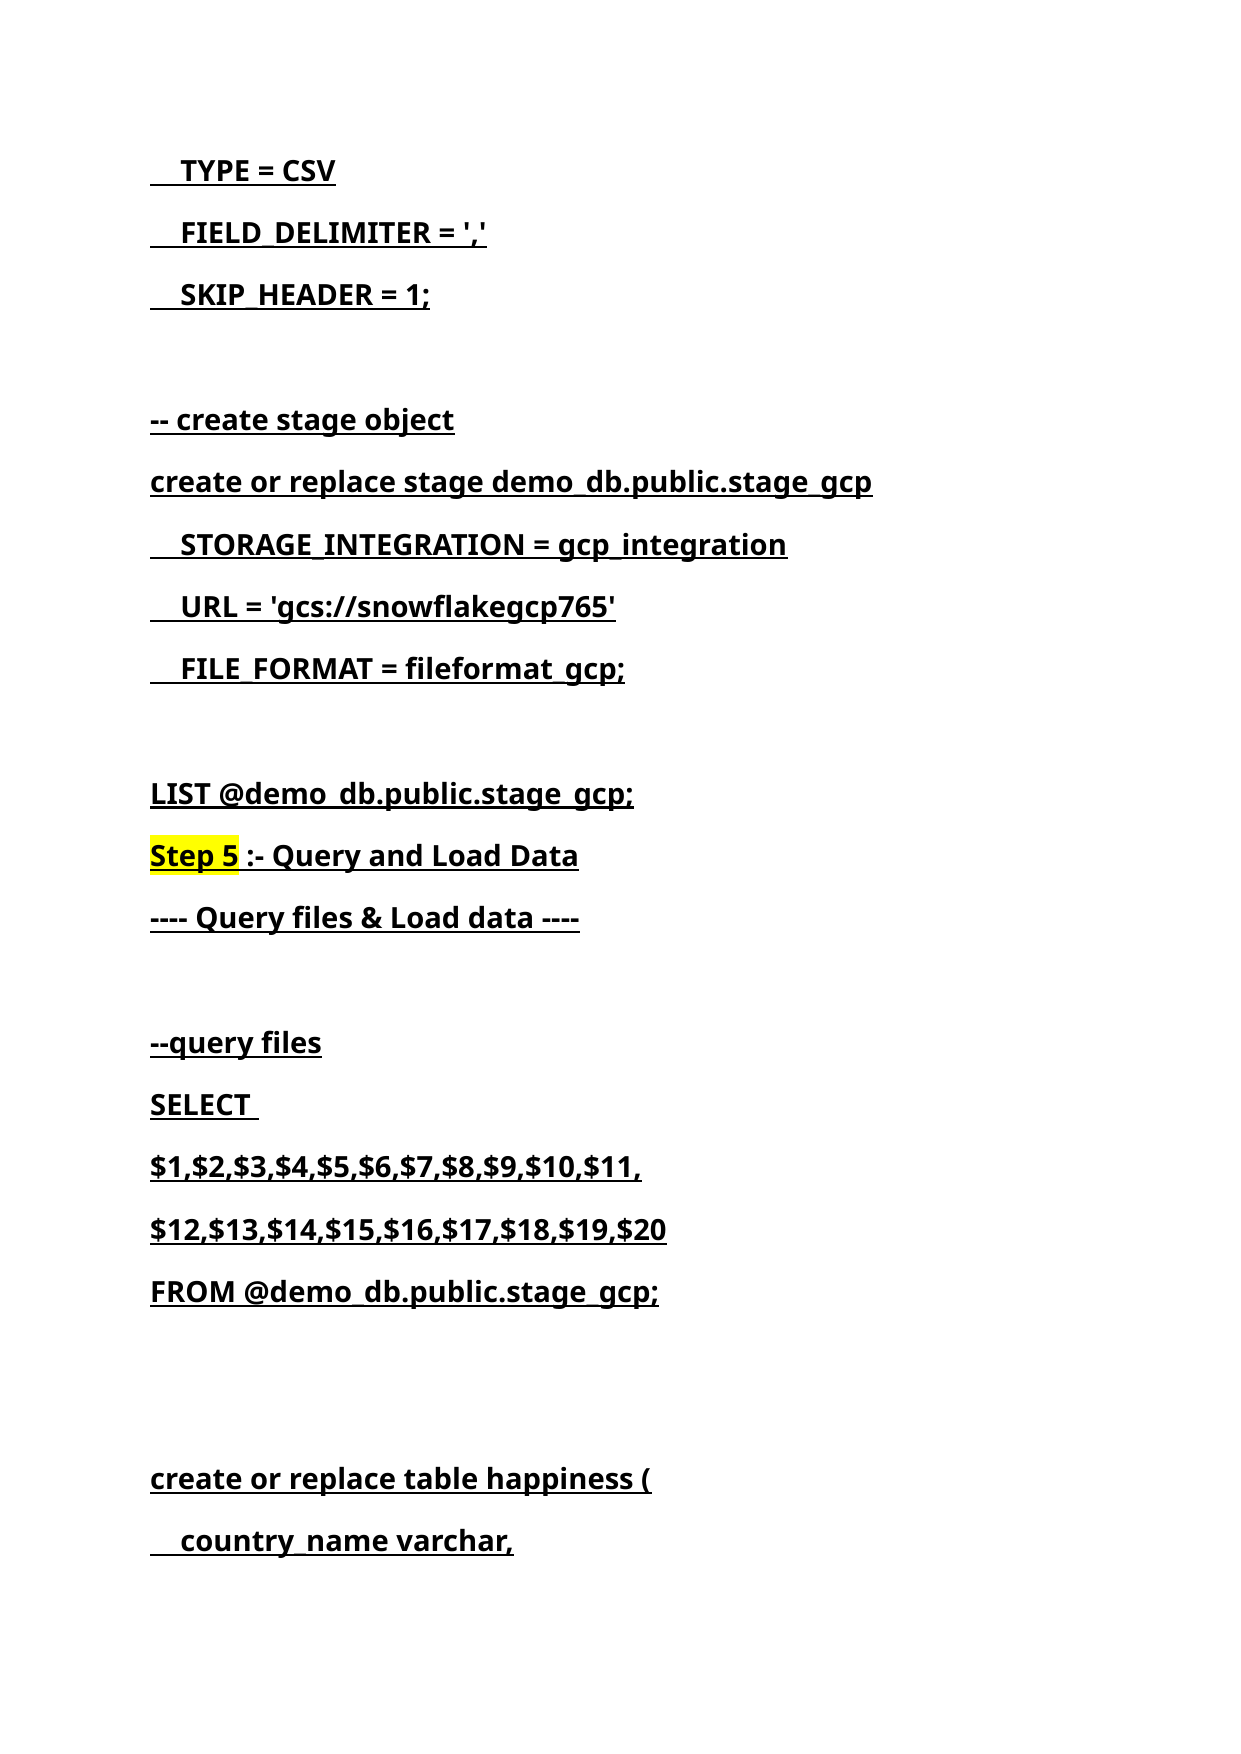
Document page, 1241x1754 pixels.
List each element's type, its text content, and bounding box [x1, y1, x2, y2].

text ---- Query files & Load data ---- [150, 897, 1090, 937]
text TYPE = CSV [150, 150, 1090, 190]
text create or replace table happiness ( [150, 1458, 1090, 1498]
text URL = 'gcs://snowflakegcp765' [150, 586, 1090, 626]
text create or replace stage demo_db.public.stage_gcp [150, 461, 1090, 501]
text SKIP_HEADER = 1; [150, 274, 1090, 314]
text $1,$2,$3,$4,$5,$6,$7,$8,$9,$10,$11, [150, 1147, 1090, 1186]
text FILE_FORMAT = fileformat_gcp; [150, 648, 1090, 688]
text FROM @demo_db.public.stage_gcp; [150, 1271, 1090, 1311]
text FIELD_DELIMITER = ',' [150, 212, 1090, 252]
text LIST @demo_db.public.stage_gcp; [150, 773, 1090, 813]
text Step 5 :- Query and Load Data [239, 835, 1090, 875]
text STORAGE_INTEGRATION = gcp_integration [150, 524, 1090, 563]
text $12,$13,$14,$15,$16,$17,$18,$19,$20 [150, 1209, 1090, 1249]
text -- create stage object [150, 399, 1090, 439]
text --query files [150, 1022, 1090, 1062]
text SELECT [150, 1084, 1090, 1124]
text country_name varchar, [150, 1520, 1090, 1560]
